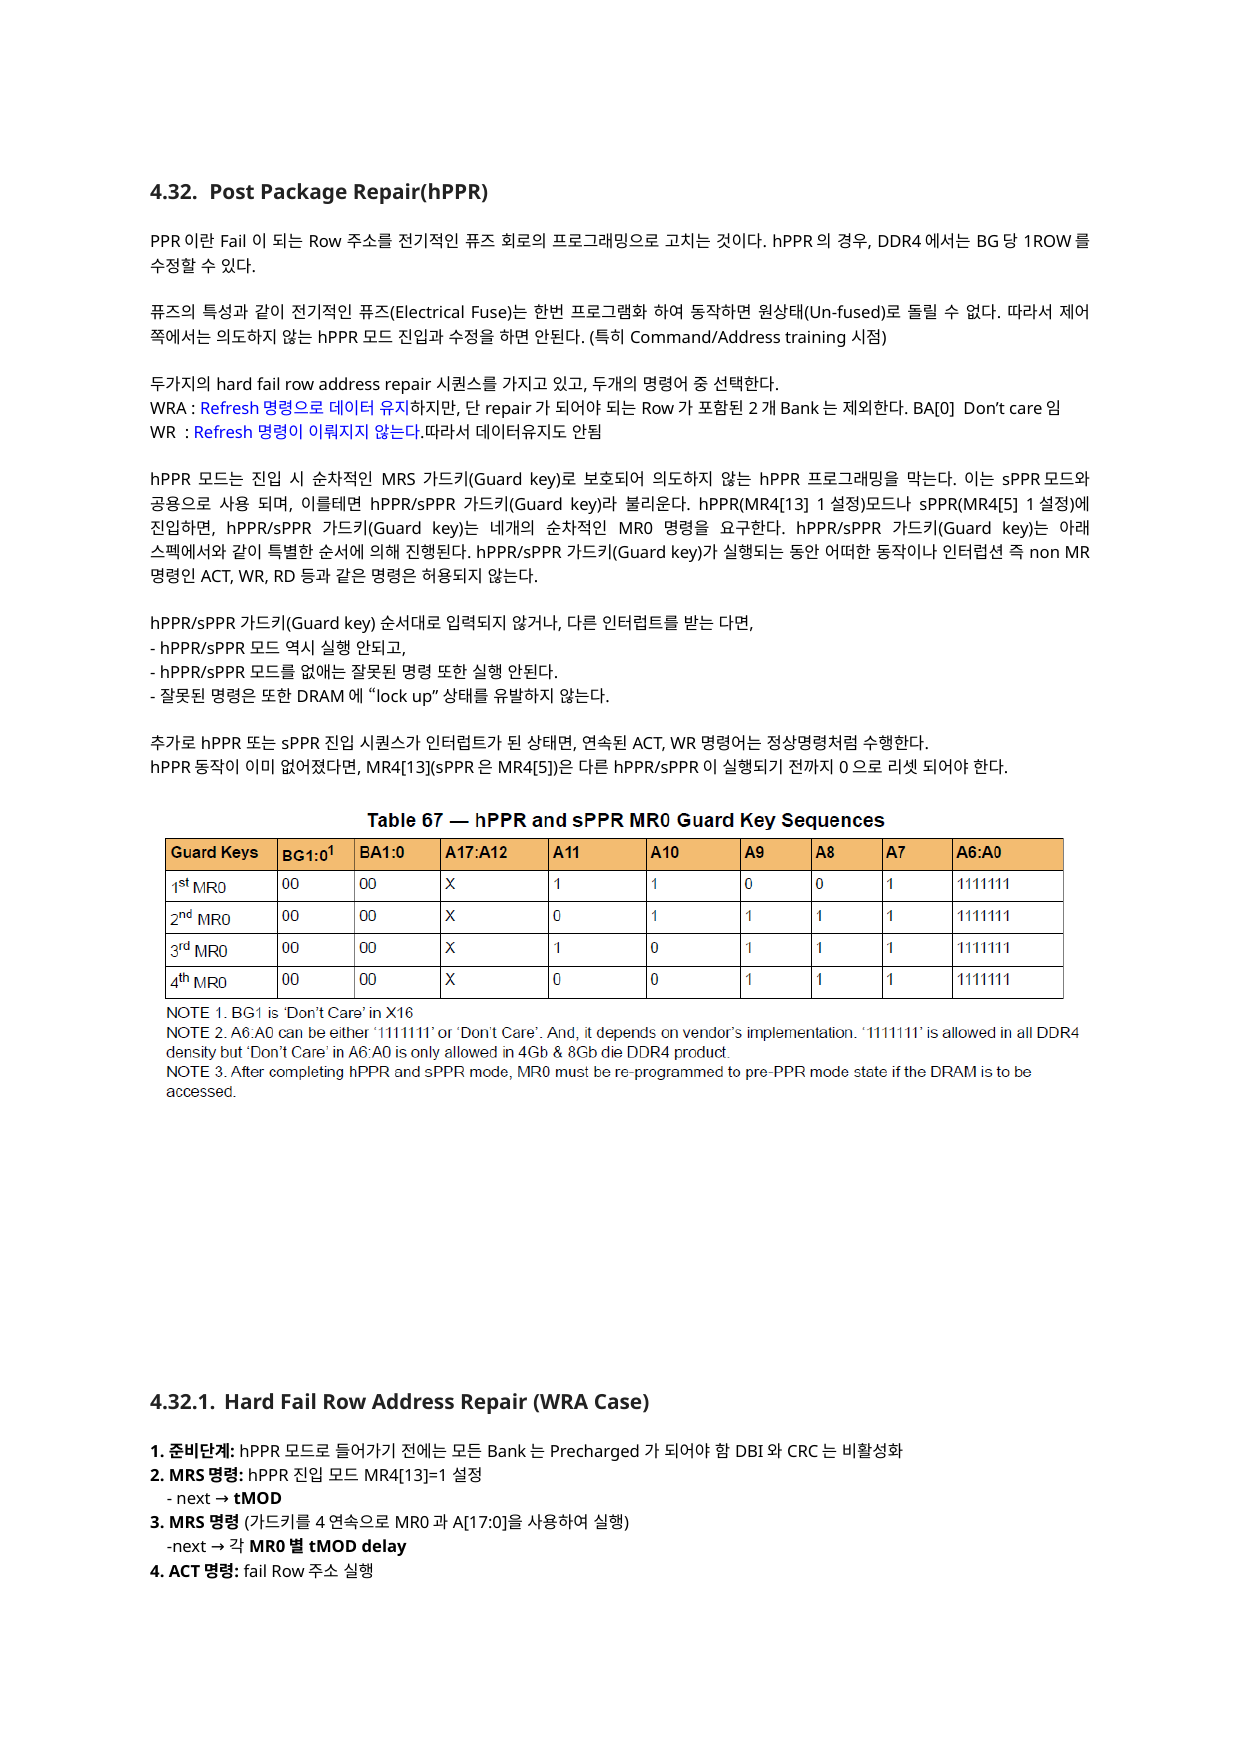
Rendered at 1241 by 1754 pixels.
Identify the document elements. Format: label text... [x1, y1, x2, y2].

text 두가지의 hard fail row address repair 시퀀스를 가지고 있고, 두개의 명령어 중 선택한다. [150, 371, 1090, 395]
subtitle Post Package Repair(hPPR) [150, 177, 1090, 206]
text 추가로 hPPR 또는 sPPR 진입 시퀀스가 인터럽트가 된 상태면, 연속된 ACT, WR 명령어는 정상명령처럼 수행한다. [150, 730, 1090, 754]
text hPPR 모드는 진입 시 순차적인 MRS 가드키(Guard key)로 보호되어 의도하지 않는 hPPR 프로그래밍을 막는다. 이는 sPPR모드와 공용으로 사용 되며, 이를테면 hPPR/sPPR 가드키(Guard key)라 불리운다. hPPR(MR4[13] 1설정)모드나 sPPR(MR4[5] 1설정)에 진입하면, hPPR/sPPR 가드키(Guard key)는 네개의 순차적인 MR0 명령을 요구한다. hPPR/sPPR 가드키(Guard key)는 아래 스펙에서와 같이 특별한 순서에 의해 진행된다. hPPR/sPPR 가드키(Guard key)가 실행되는 동안 어떠한 동작이나 인터럽션 즉 non MR 명령인 ACT, WR, RD 등과 같은 명령은 허용되지 않는다. [150, 466, 1090, 588]
text WR : Refresh 명령이 이뤄지지 않는다.따라서 데이터유지도 안됨 [150, 419, 1090, 444]
text - 잘못된 명령은 또한 DRAM에 “lock up” 상태를 유발하지 않는다. [150, 683, 1090, 707]
text -next → 각 MR0별 tMOD delay [150, 1533, 1090, 1558]
text 3. MRS 명령 (가드키를 4연속으로 MR0과 A[17:0]을 사용하여 실행) [150, 1509, 1090, 1533]
text - hPPR/sPPR 모드 역시 실행 안되고, [150, 635, 1090, 659]
text - hPPR/sPPR 모드를 없애는 잘못된 명령 또한 실행 안된다. [150, 659, 1090, 683]
picture [150, 801, 1091, 1115]
text 2. MRS명령: hPPR 진입 모드 MR4[13]=1 설정 [150, 1462, 1090, 1486]
text hPPR/sPPR 가드키(Guard key) 순서대로 입력되지 않거나, 다른 인터럽트를 받는 다면, [150, 610, 1090, 635]
text WRA : Refresh명령으로 데이터 유지하지만, 단 repair가 되어야 되는 Row가 포함된 2개Bank는 제외한다. BA[0] Don’t care임 [150, 395, 1090, 419]
text - next → tMOD [150, 1486, 1090, 1509]
text 퓨즈의 특성과 같이 전기적인 퓨즈(Electrical Fuse)는 한번 프로그램화 하여 동작하면 원상태(Un-fused)로 돌릴 수 없다. 따라서 제어 쪽에서는 의도하지 않는 hPPR 모드 진입과 수정을 하면 안된다. (특히 Command/Address training 시점) [150, 299, 1090, 348]
subtitle Hard Fail Row Address Repair (WRA Case) [150, 1387, 1090, 1415]
text PPR이란 Fail 이 되는 Row 주소를 전기적인 퓨즈 회로의 프로그래밍으로 고치는 것이다. hPPR의 경우, DDR4에서는 BG당 1ROW를 수정할 수 있다. [150, 228, 1090, 277]
text 4. ACT명령: fail Row주소 실행 [150, 1558, 1090, 1582]
text 1. 준비단계: hPPR 모드로 들어가기 전에는 모든 Bank는 Precharged 가 되어야 함 DBI와 CRC는 비활성화 [150, 1438, 1090, 1462]
text hPPR동작이 이미 없어졌다면, MR4[13](sPPR은 MR4[5])은 다른 hPPR/sPPR이 실행되기 전까지 0으로 리셋 되어야 한다. [150, 754, 1090, 779]
